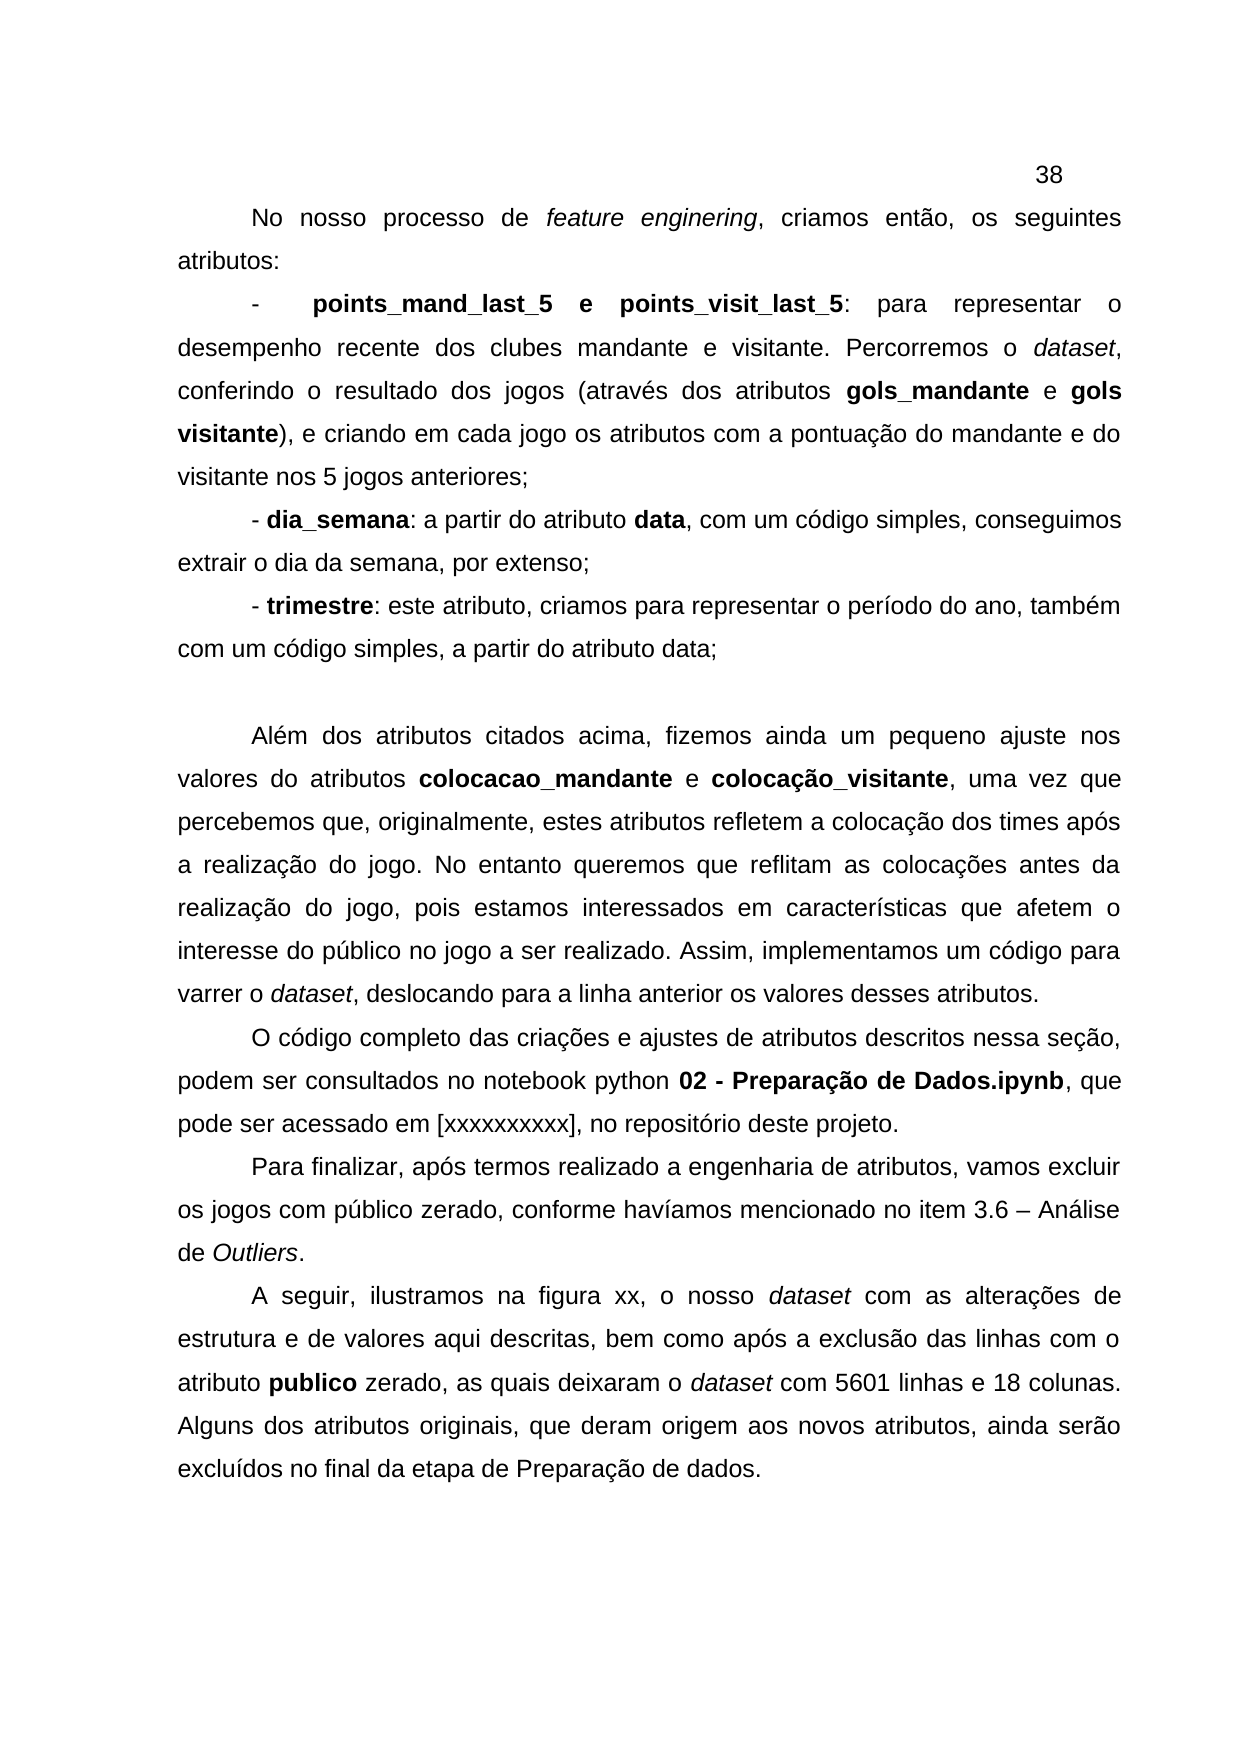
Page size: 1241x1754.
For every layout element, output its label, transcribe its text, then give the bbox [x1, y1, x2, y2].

text Além dos atributos citados acima, fizemos ainda um pequeno ajuste nos valores do atributos colocacao_mandante e colocação_visitante, uma vez que percebemos que, originalmente, estes atributos refletem a colocação dos times após a realização do jogo. No entanto queremos que reflitam as colocações antes da realização do jogo, pois estamos interessados em características que afetem o interesse do público no jogo a ser realizado. Assim, implementamos um código para varrer o dataset, deslocando para a linha anterior os valores desses atributos. [177, 721, 1122, 1008]
text - trimestre: este atributo, criamos para representar o período do ano, também com um código simples, a partir do atributo data; [177, 591, 1122, 663]
text Para finalizar, após termos realizado a engenharia de atributos, vamos excluir os jogos com público zerado, conforme havíamos mencionado no item 3.6 – Análise de Outliers. [177, 1152, 1122, 1267]
text O código completo das criações e ajustes de atributos descritos nessa seção, podem ser consultados no notebook python 02 - Preparação de Dados.ipynb, que pode ser acessado em [xxxxxxxxxx], no repositório deste projeto. [177, 1022, 1122, 1137]
text - points_mand_last_5 e points_visit_last_5: para representar o desempenho recente dos clubes mandante e visitante. Percorremos o dataset, conferindo o resultado dos jogos (através dos atributos gols_mandante e gols visitante), e criando em cada jogo os atributos com a pontuação do mandante e do visitante nos 5 jogos anteriores; [177, 289, 1122, 491]
text A seguir, ilustramos na figura xx, o nosso dataset com as alterações de estrutura e de valores aqui descritas, bem como após a exclusão das linhas com o atributo publico zerado, as quais deixaram o dataset com 5601 linhas e 18 colunas. Alguns dos atributos originais, que deram origem aos novos atributos, ainda serão excluídos no final da etapa de Preparação de dados. [177, 1281, 1122, 1482]
text No nosso processo de feature enginering, criamos então, os seguintes atributos: [177, 203, 1122, 275]
text - dia_semana: a partir do atributo data, com um código simples, conseguimos extrair o dia da semana, por extenso; [177, 505, 1122, 577]
